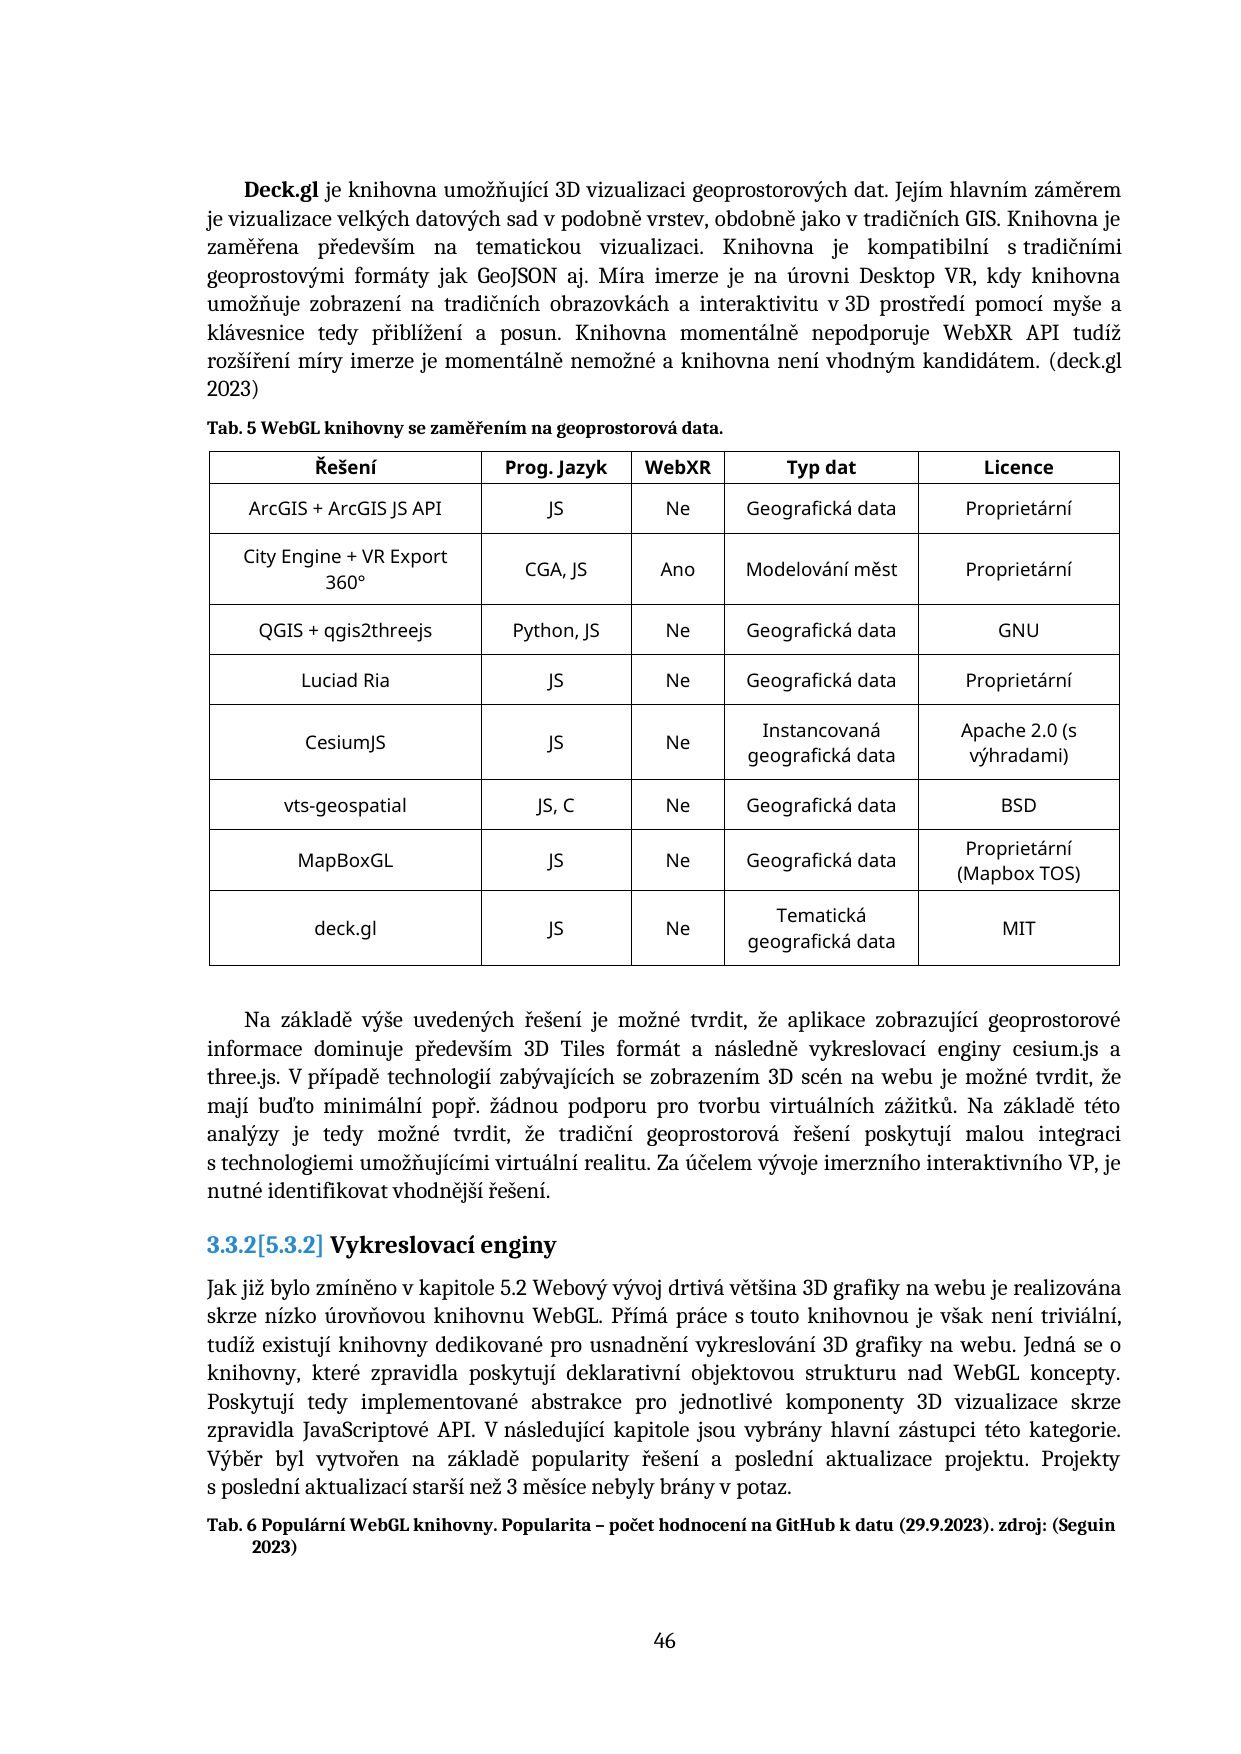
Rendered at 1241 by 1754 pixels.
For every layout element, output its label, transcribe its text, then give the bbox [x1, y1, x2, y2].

table_cell Ne [632, 891, 724, 965]
table_cell BSD [919, 780, 1119, 829]
text Na základě výše uvedených řešení je možné tvrdit, že aplikace zobrazující geoprostorové informace dominuje především 3D Tiles formát a následně vykreslovací enginy cesium.js a three.js. V případě technologií zabývajících se zobrazením 3D scén na webu je možné tvrdit, že mají buďto minimální popř. žádnou podporu pro tvorbu virtuálních zážitků. Na základě této analýzy je tedy možné tvrdit, že tradiční geoprostorová řešení poskytují malou integraci s technologiemi umožňujícími virtuální realitu. Za účelem vývoje imerzního interaktivního VP, je nutné identifikovat vhodnější řešení. [207, 1007, 1122, 1204]
table_header Prog. Jazyk [482, 452, 631, 482]
table_cell MIT [919, 891, 1119, 965]
table_cell Ne [632, 830, 724, 890]
table_cell Proprietární (Mapbox TOS) [919, 830, 1119, 890]
text Tab. 6 Populární WebGL knihovny. Popularita – počet hodnocení na GitHub k datu (29.9.2023). zdroj: (Seguin 2023) [207, 1515, 1122, 1558]
table_cell vts-geospatial [210, 780, 481, 829]
table_cell JS [482, 830, 631, 890]
text Tab. 5 WebGL knihovny se zaměřením na geoprostorová data. [207, 417, 1122, 439]
table_cell QGIS + qgis2threejs [210, 605, 481, 654]
table_cell Geografická data [725, 484, 918, 532]
subtitle Vykreslovací enginy [207, 1231, 1122, 1260]
table_cell Geografická data [725, 605, 918, 654]
table_header Licence [919, 452, 1119, 482]
table_cell GNU [919, 605, 1119, 654]
table_cell JS [482, 891, 631, 965]
table_cell Ne [632, 780, 724, 829]
table_cell JS [482, 655, 631, 704]
table_cell Tematická geografická data [725, 891, 918, 965]
table_cell ArcGIS + ArcGIS JS API [210, 484, 481, 532]
table_header WebXR [632, 452, 724, 482]
table_header Řešení [210, 452, 481, 482]
table_cell Geografická data [725, 780, 918, 829]
table_cell Proprietární [919, 534, 1119, 604]
table_cell JS, C [482, 780, 631, 829]
table_cell Ne [632, 484, 724, 532]
table_cell Luciad Ria [210, 655, 481, 704]
table_cell Ne [632, 705, 724, 779]
table_cell Proprietární [919, 655, 1119, 704]
table_cell Ne [632, 605, 724, 654]
table_cell Ano [632, 534, 724, 604]
table_cell JS [482, 705, 631, 779]
table_cell Python, JS [482, 605, 631, 654]
text Jak již bylo zmíněno v kapitole 4.2 Webový vývoj drtivá většina 3D grafiky na webu je realizována skrze nízko úrovňovou knihovnu WebGL. Přímá práce s touto knihovnou je však není triviální, tudíž existují knihovny dedikované pro usnadnění vykreslování 3D grafiky na webu. Jedná se o knihovny, které zpravidla poskytují deklarativní objektovou strukturu nad WebGL koncepty. Poskytují tedy implementované abstrakce pro jednotlivé komponenty 3D vizualizace skrze zpravidla JavaScriptové API. V následující kapitole jsou vybrány hlavní zástupci této kategorie. Výběr byl vytvořen na základě popularity řešení a poslední aktualizace projektu. Projekty s poslední aktualizací starší než 3 měsíce nebyly brány v potaz. [207, 1275, 1122, 1500]
table_header Typ dat [725, 452, 918, 482]
text Deck.gl je knihovna umožňující 3D vizualizaci geoprostorových dat. Jejím hlavním záměrem je vizualizace velkých datových sad v podobně vrstev, obdobně jako v tradičních GIS. Knihovna je zaměřena především na tematickou vizualizaci. Knihovna je kompatibilní s tradičními geoprostovými formáty jak GeoJSON aj. Míra imerze je na úrovni Desktop VR, kdy knihovna umožňuje zobrazení na tradičních obrazovkách a interaktivitu v 3D prostředí pomocí myše a klávesnice tedy přiblížení a posun. Knihovna momentálně nepodporuje WebXR API tudíž rozšíření míry imerze je momentálně nemožné a knihovna není vhodným kandidátem. (deck.gl 2023) [207, 177, 1122, 403]
table_cell City Engine + VR Export 360° [210, 534, 481, 604]
table_cell Instancovaná geografická data [725, 705, 918, 779]
table_cell Ne [632, 655, 724, 704]
table_cell CesiumJS [210, 705, 481, 779]
table_cell MapBoxGL [210, 830, 481, 890]
table_cell Proprietární [919, 484, 1119, 532]
table_cell Apache 2.0 (s výhradami) [919, 705, 1119, 779]
table_cell Modelování měst [725, 534, 918, 604]
table_cell Geografická data [725, 655, 918, 704]
table_cell deck.gl [210, 891, 481, 965]
table_cell CGA, JS [482, 534, 631, 604]
table_cell JS [482, 484, 631, 532]
table_cell Geografická data [725, 830, 918, 890]
